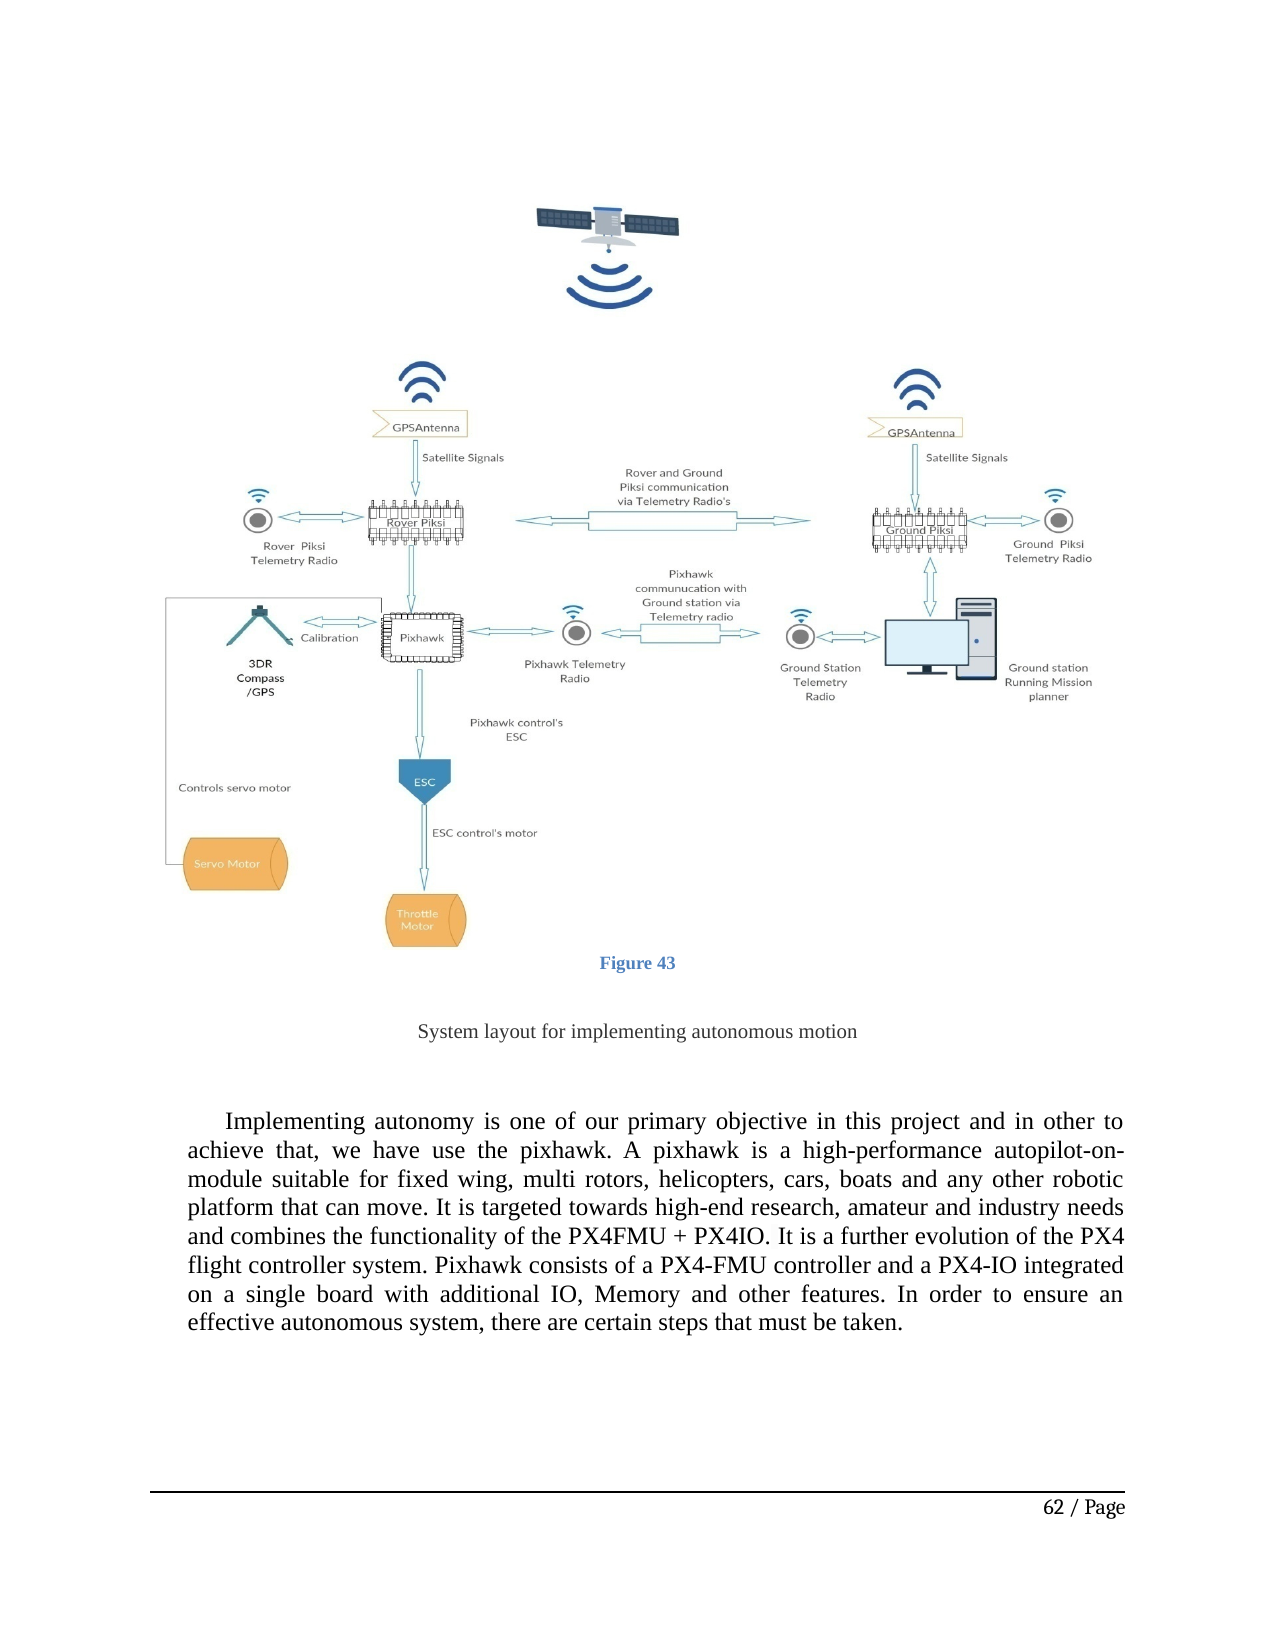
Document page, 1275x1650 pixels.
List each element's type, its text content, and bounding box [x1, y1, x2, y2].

text Implementing autonomy is one of our primary objective in this project and in other to achieve that, we have use the pixhawk. A pixhawk is a high-performance autopilot-on-module suitable for fixed wing, multi rotors, helicopters, cars, boats and any other robotic platform that can move. It is targeted towards high-end research, amateur and industry needs and combines the functionality of the PX4FMU + PX4IO. It is a further evolution of the PX4 flight controller system. Pixhawk consists of a PX4-FMU controller and a PX4-IO integrated on a single board with additional IO, Memory and other features. In order to ensure an effective autonomous system, there are certain steps that must be taken. [187, 1106, 1125, 1336]
picture [160, 150, 1115, 952]
text Figure 43 [150, 952, 1125, 973]
text System layout for implementing autonomous motion [150, 1019, 1125, 1043]
